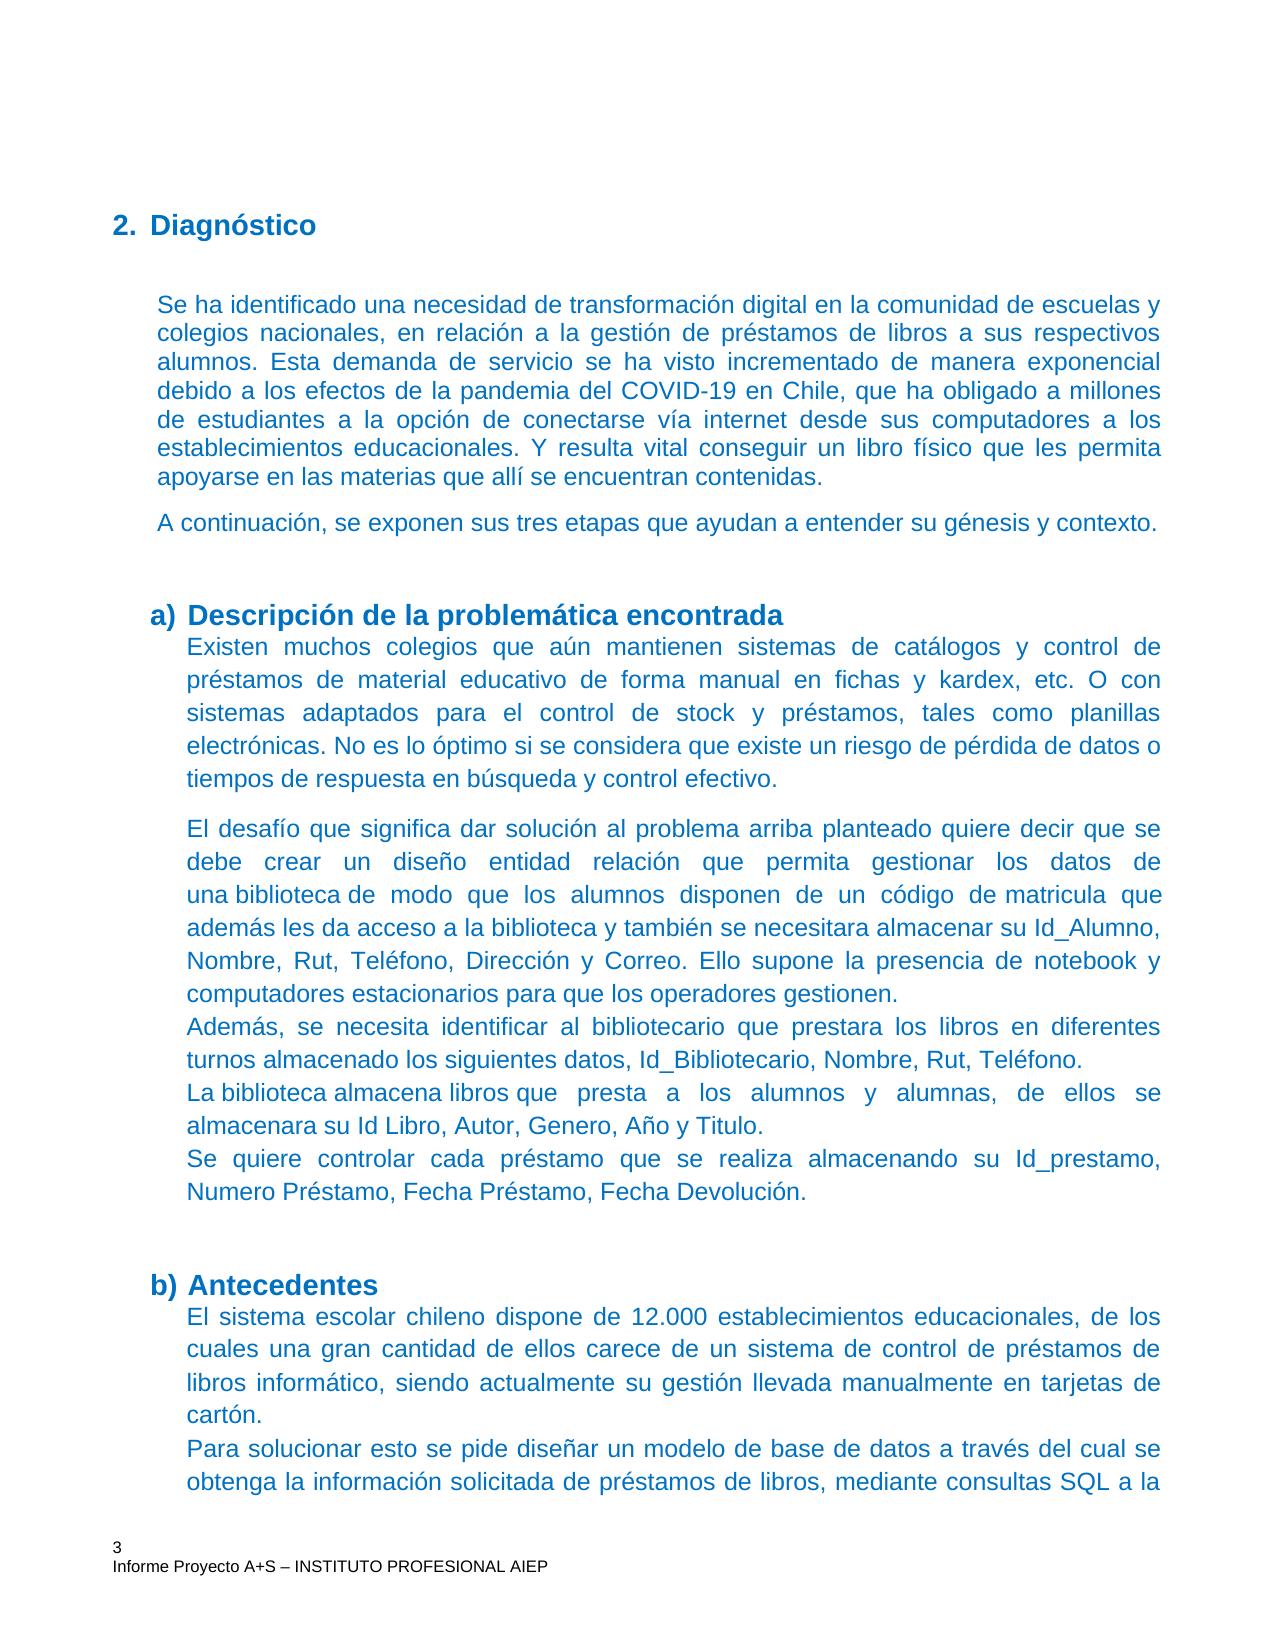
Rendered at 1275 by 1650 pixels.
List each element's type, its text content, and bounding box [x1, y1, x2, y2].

text A continuación, se exponen sus tres etapas que ayudan a entender su génesis y contexto. [157, 507, 1162, 536]
text La biblioteca almacena libros que presta a los alumnos y alumnas, de ellos se almacenara su Id Libro, Autor, Genero, Año y Titulo. [186, 1078, 1162, 1139]
subtitle Descripción de la problemática encontrada [150, 598, 1162, 632]
subtitle Diagnóstico [112, 208, 1162, 242]
text Se quiere controlar cada préstamo que se realiza almacenando su Id_prestamo, Numero Préstamo, Fecha Préstamo, Fecha Devolución. [186, 1144, 1162, 1206]
text Existen muchos colegios que aún mantienen sistemas de catálogos y control de préstamos de material educativo de forma manual en fichas y kardex, etc. O con sistemas adaptados para el control de stock y préstamos, tales como planillas electrónicas. No es lo óptimo si se considera que existe un riesgo de pérdida de datos o tiempos de respuesta en búsqueda y control efectivo. [186, 632, 1162, 793]
text Se ha identificado una necesidad de transformación digital en la comunidad de escuelas y colegios nacionales, en relación a la gestión de préstamos de libros a sus respectivos alumnos. Esta demanda de servicio se ha visto incrementado de manera exponencial debido a los efectos de la pandemia del COVID-19 en Chile, que ha obligado a millones de estudiantes a la opción de conectarse vía internet desde sus computadores a los establecimientos educacionales. Y resulta vital conseguir un libro físico que les permita apoyarse en las materias que allí se encuentran contenidas. [157, 289, 1162, 491]
subtitle Antecedentes [150, 1268, 1162, 1301]
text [186, 1433, 1162, 1495]
text El sistema escolar chileno dispone de 12.000 establecimientos educacionales, de los cuales una gran cantidad de ellos carece de un sistema de control de préstamos de libros informático, siendo actualmente su gestión llevada manualmente en tarjetas de cartón. [186, 1301, 1162, 1429]
text El desafío que significa dar solución al problema arriba planteado quiere decir que se debe crear un diseño entidad relación que permita gestionar los datos de una biblioteca de modo que los alumnos disponen de un código de matricula que además les da acceso a la biblioteca y también se necesitara almacenar su Id_Alumno, Nombre, Rut, Teléfono, Dirección y Correo. Ello supone la presencia de notebook y computadores estacionarios para que los operadores gestionen. [186, 814, 1162, 1007]
text Además, se necesita identificar al bibliotecario que prestara los libros en diferentes turnos almacenado los siguientes datos, Id_Bibliotecario, Nombre, Rut, Teléfono. [186, 1012, 1162, 1073]
